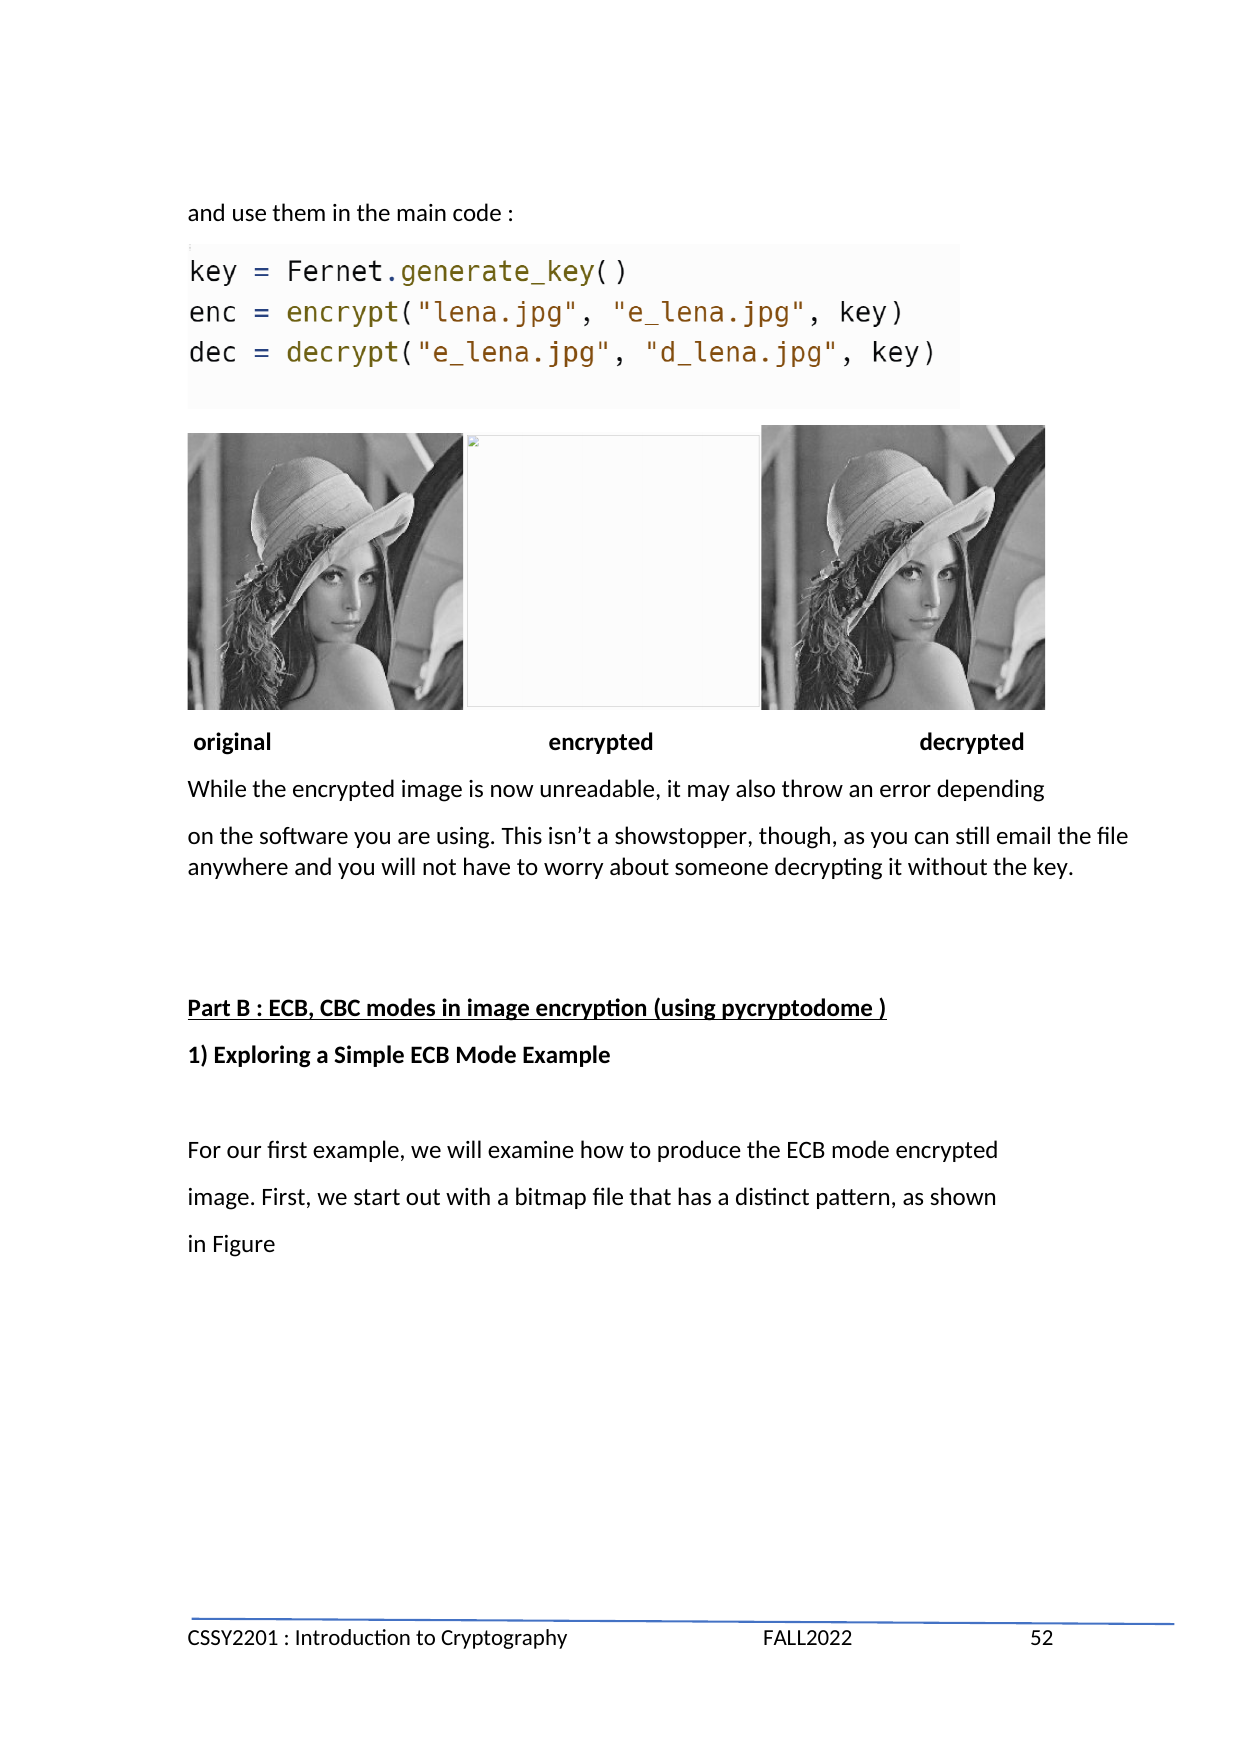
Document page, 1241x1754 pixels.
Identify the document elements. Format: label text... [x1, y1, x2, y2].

text 1) Exploring a Simple ECB Mode Example [187, 1040, 1132, 1070]
text For our first example, we will examine how to produce the ECB mode encrypted [187, 1134, 1132, 1164]
text in Figure [187, 1228, 1132, 1259]
text Part B : ECB, CBC modes in image encryption (using pycryptodome ) [187, 992, 1132, 1023]
text While the encrypted image is now unreadable, it may also throw an error depending [187, 773, 1132, 804]
text on the software you are using. This isn’t a showstopper, though, as you can still email the file anywhere and you will not have to worry about someone decrypting it without the key. [187, 820, 1132, 881]
text image. First, we start out with a bitmap file that has a distinct pattern, as shown [187, 1181, 1132, 1212]
picture [187, 244, 961, 409]
text and use them in the main code : [187, 197, 1132, 228]
picture [187, 425, 1046, 710]
text original encrypted decrypted [187, 726, 1132, 757]
